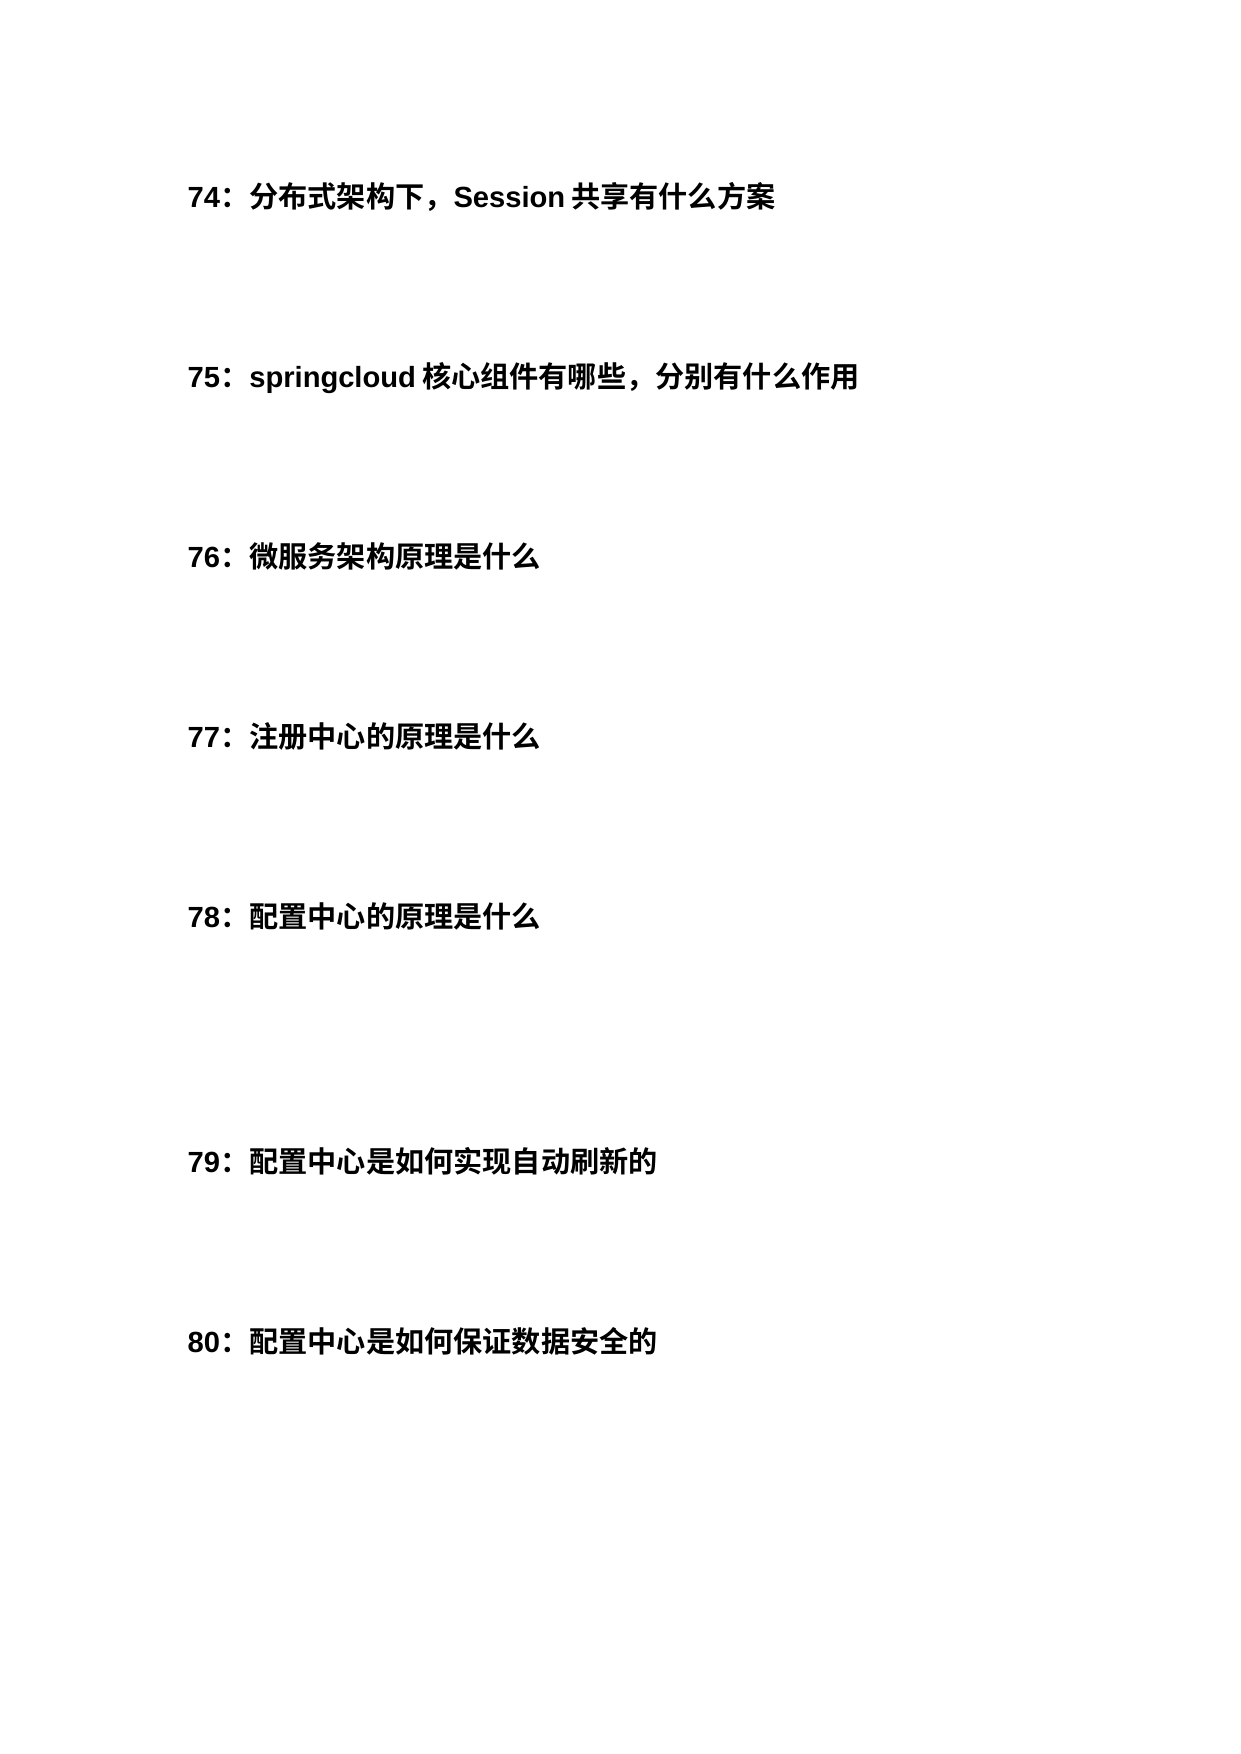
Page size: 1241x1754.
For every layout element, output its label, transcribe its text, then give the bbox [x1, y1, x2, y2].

subtitle 76：微服务架构原理是什么 [187, 522, 1053, 587]
subtitle 80：配置中心是如何保证数据安全的 [187, 1308, 1053, 1373]
subtitle 79：配置中心是如何实现自动刷新的 [187, 1127, 1053, 1192]
subtitle 78：配置中心的原理是什么 [187, 882, 1053, 947]
subtitle 77：注册中心的原理是什么 [187, 702, 1053, 767]
subtitle 74：分布式架构下，Session共享有什么方案 [187, 162, 1053, 227]
subtitle 75：springcloud核心组件有哪些，分别有什么作用 [187, 342, 1053, 407]
